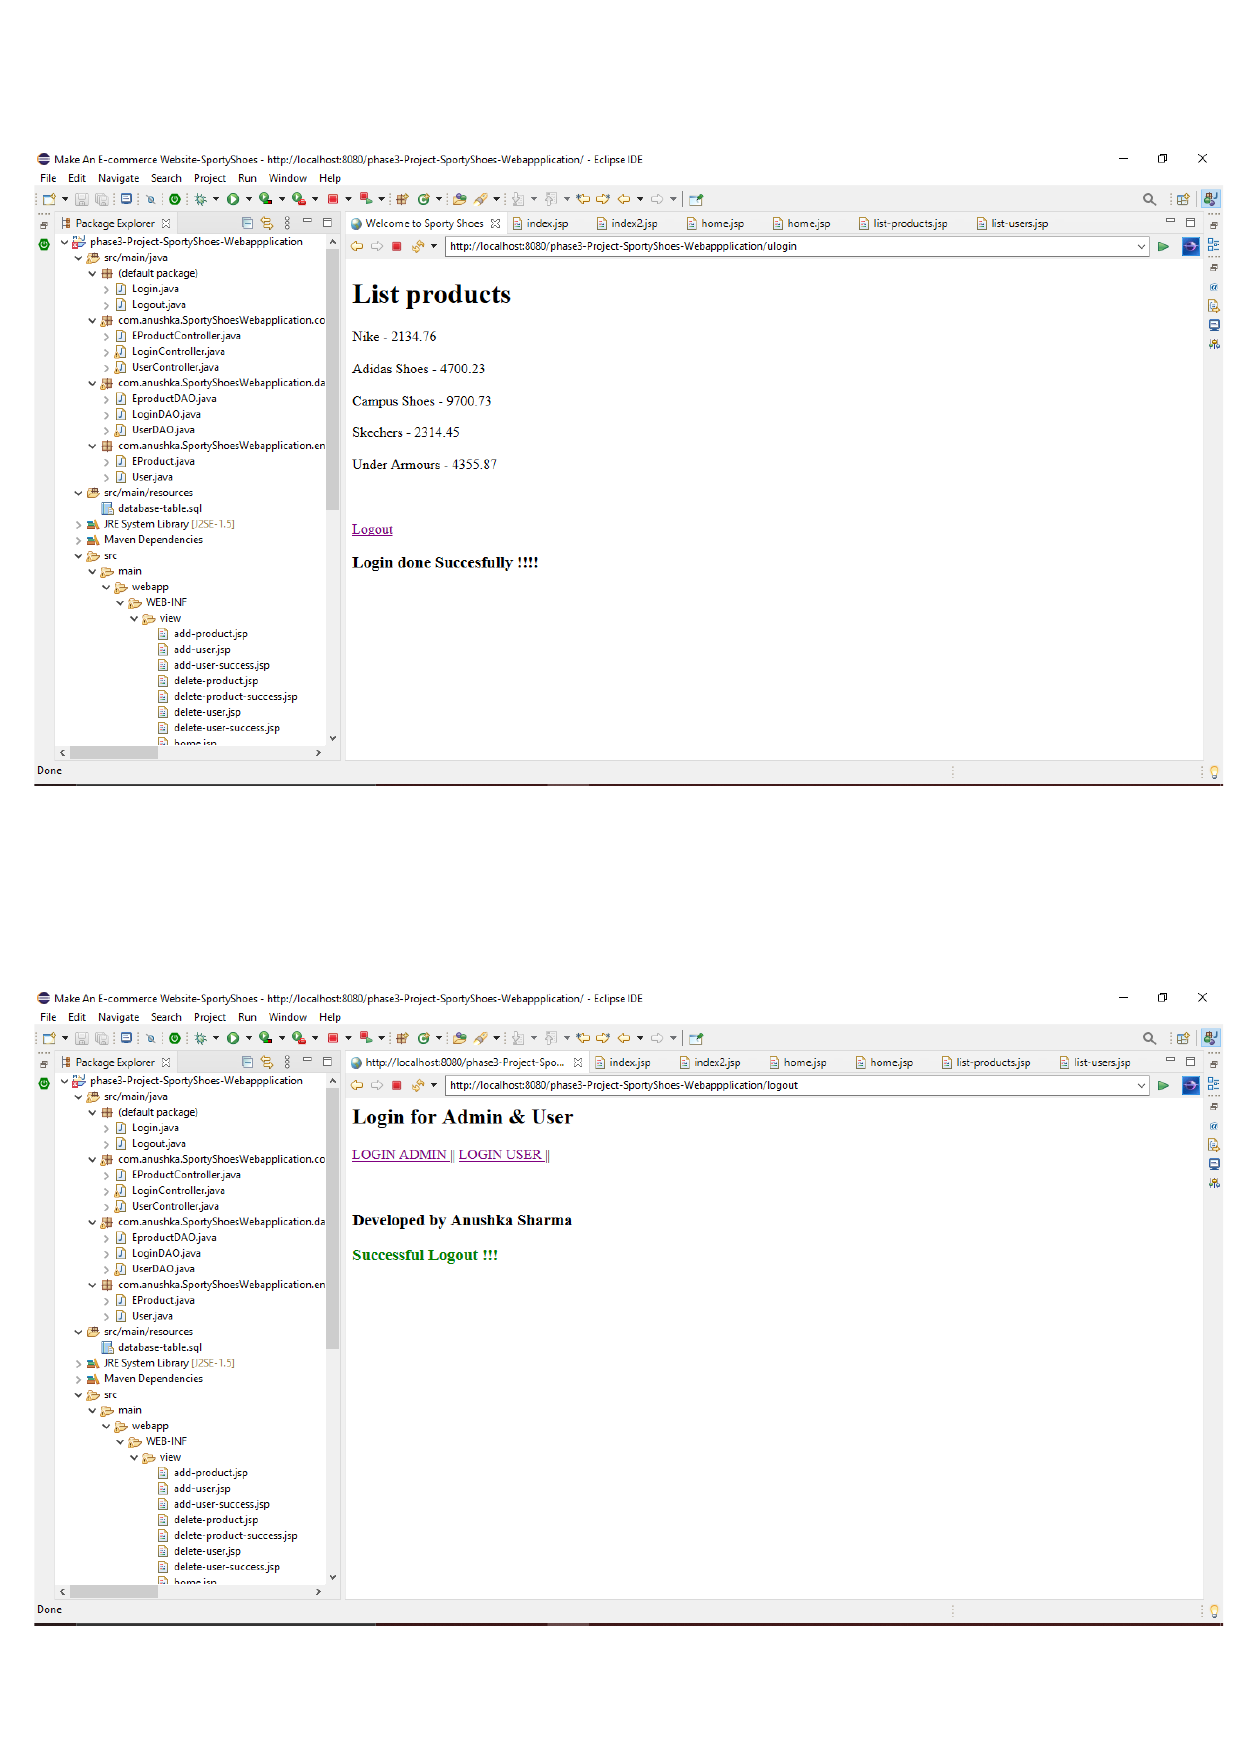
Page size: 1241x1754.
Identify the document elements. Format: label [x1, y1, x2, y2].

picture [34, 988, 1224, 1626]
picture [34, 149, 1224, 786]
